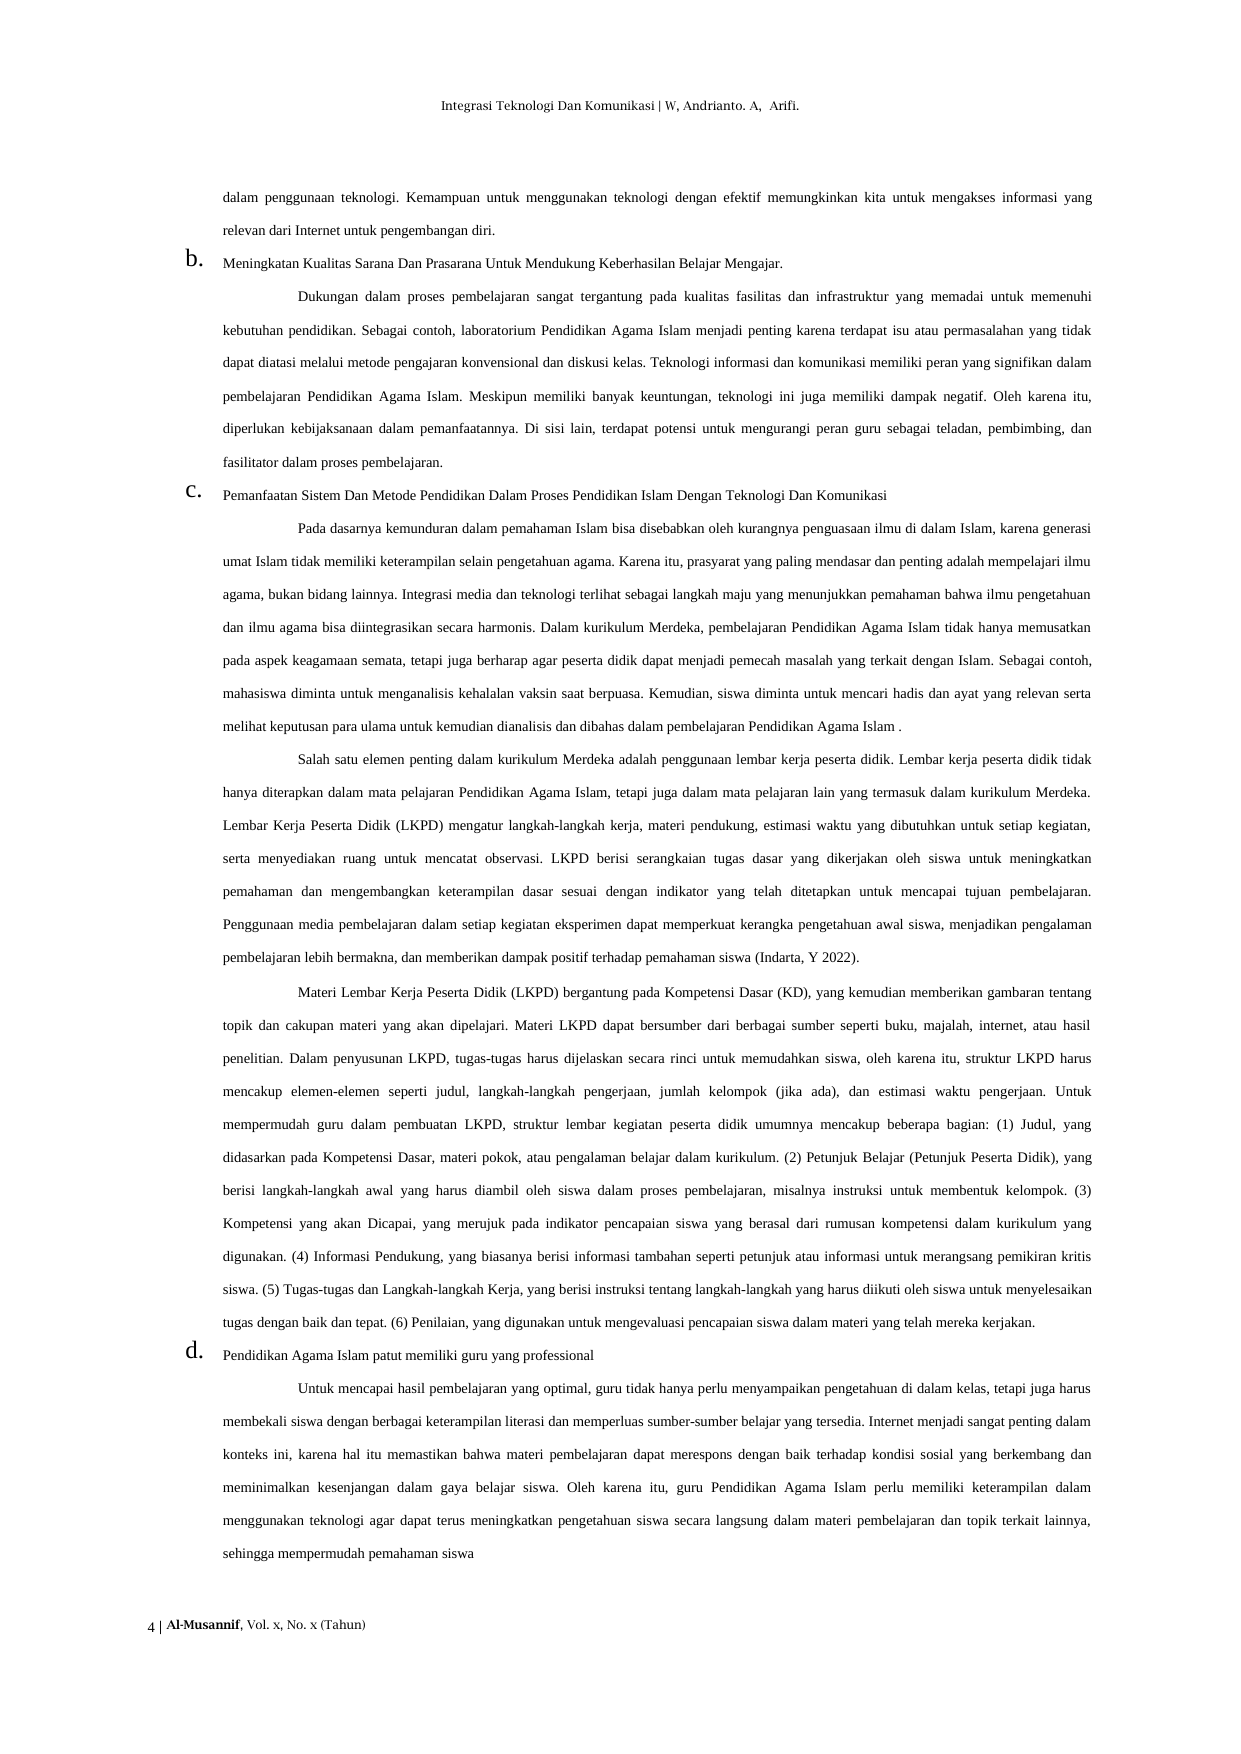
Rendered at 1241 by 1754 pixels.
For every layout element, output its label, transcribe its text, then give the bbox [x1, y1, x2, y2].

list Salah satu elemen penting dalam kurikulum Merdeka adalah penggunaan lembar kerja peserta didik. Lembar kerja peserta didik tidak hanya diterapkan dalam mata pelajaran Pendidikan Agama Islam, tetapi juga dalam mata pelajaran lain yang termasuk dalam kurikulum Merdeka. Lembar Kerja Peserta Didik (LKPD) mengatur langkah-langkah kerja, materi pendukung, estimasi waktu yang dibutuhkan untuk setiap kegiatan, serta menyediakan ruang untuk mencatat observasi. LKPD berisi serangkaian tugas dasar yang dikerjakan oleh siswa untuk meningkatkan pemahaman dan mengembangkan keterampilan dasar sesuai dengan indikator yang telah ditetapkan untuk mencapai tujuan pembelajaran. Penggunaan media pembelajaran dalam setiap kegiatan eksperimen dapat memperkuat kerangka pengetahuan awal siswa, menjadikan pengalaman pembelajaran lebih bermakna, dan memberikan dampak positif terhadap pemahaman siswa (Indarta, Y 2022). [223, 738, 1092, 967]
list Dukungan dalam proses pembelajaran sangat tergantung pada kualitas fasilitas dan infrastruktur yang memadai untuk memenuhi kebutuhan pendidikan. Sebagai contoh, laboratorium Pendidikan Agama Islam menjadi penting karena terdapat isu atau permasalahan yang tidak dapat diatasi melalui metode pengajaran konvensional dan diskusi kelas. Teknologi informasi dan komunikasi memiliki peran yang signifikan dalam pembelajaran Pendidikan Agama Islam. Meskipun memiliki banyak keuntungan, teknologi ini juga memiliki dampak negatif. Oleh karena itu, diperlukan kebijaksanaan dalam pemanfaatannya. Di sisi lain, terdapat potensi untuk mengurangi peran guru sebagai teladan, pembimbing, dan fasilitator dalam proses pembelajaran. [223, 276, 1092, 470]
list Pada dasarnya kemunduran dalam pemahaman Islam bisa disebabkan oleh kurangnya penguasaan ilmu di dalam Islam, karena generasi umat Islam tidak memiliki keterampilan selain pengetahuan agama. Karena itu, prasyarat yang paling mendasar dan penting adalah mempelajari ilmu agama, bukan bidang lainnya. Integrasi media dan teknologi terlihat sebagai langkah maju yang menunjukkan pemahaman bahwa ilmu pengetahuan dan ilmu agama bisa diintegrasikan secara harmonis. Dalam kurikulum Merdeka, pembelajaran Pendidikan Agama Islam tidak hanya memusatkan pada aspek keagamaan semata, tetapi juga berharap agar peserta didik dapat menjadi pemecah masalah yang terkait dengan Islam. Sebagai contoh, mahasiswa diminta untuk menganalisis kehalalan vaksin saat berpuasa. Kemudian, siswa diminta untuk mencari hadis dan ayat yang relevan serta melihat keputusan para ulama untuk kemudian dianalisis dan dibahas dalam pembelajaran Pendidikan Agama Islam . [223, 507, 1092, 734]
list Meningkatan Kualitas Sarana Dan Prasarana Untuk Mendukung Keberhasilan Belajar Mengajar. [185, 243, 1092, 272]
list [223, 177, 1092, 239]
list Pemanfaatan Sistem Dan Metode Pendidikan Dalam Proses Pendidikan Islam Dengan Teknologi Dan Komunikasi [185, 474, 1092, 503]
list Materi Lembar Kerja Peserta Didik (LKPD) bergantung pada Kompetensi Dasar (KD), yang kemudian memberikan gambaran tentang topik dan cakupan materi yang akan dipelajari. Materi LKPD dapat bersumber dari berbagai sumber seperti buku, majalah, internet, atau hasil penelitian. Dalam penyusunan LKPD, tugas-tugas harus dijelaskan secara rinci untuk memudahkan siswa, oleh karena itu, struktur LKPD harus mencakup elemen-elemen seperti judul, langkah-langkah pengerjaan, jumlah kelompok (jika ada), dan estimasi waktu pengerjaan. Untuk mempermudah guru dalam pembuatan LKPD, struktur lembar kegiatan peserta didik umumnya mencakup beberapa bagian: (1) Judul, yang didasarkan pada Kompetensi Dasar, materi pokok, atau pengalaman belajar dalam kurikulum. (2) Petunjuk Belajar (Petunjuk Peserta Didik), yang berisi langkah-langkah awal yang harus diambil oleh siswa dalam proses pembelajaran, misalnya instruksi untuk membentuk kelompok. (3) Kompetensi yang akan Dicapai, yang merujuk pada indikator pencapaian siswa yang berasal dari rumusan kompetensi dalam kurikulum yang digunakan. (4) Informasi Pendukung, yang biasanya berisi informasi tambahan seperti petunjuk atau informasi untuk merangsang pemikiran kritis siswa. (5) Tugas-tugas dan Langkah-langkah Kerja, yang berisi instruksi tentang langkah-langkah yang harus diikuti oleh siswa untuk menyelesaikan tugas dengan baik dan tepat. (6) Penilaian, yang digunakan untuk mengevaluasi pencapaian siswa dalam materi yang telah mereka kerjakan. [223, 972, 1092, 1331]
list Untuk mencapai hasil pembelajaran yang optimal, guru tidak hanya perlu menyampaikan pengetahuan di dalam kelas, tetapi juga harus membekali siswa dengan berbagai keterampilan literasi dan memperluas sumber-sumber belajar yang tersedia. Internet menjadi sangat penting dalam konteks ini, karena hal itu memastikan bahwa materi pembelajaran dapat merespons dengan baik terhadap kondisi sosial yang berkembang dan meminimalkan kesenjangan dalam gaya belajar siswa. Oleh karena itu, guru Pendidikan Agama Islam perlu memiliki keterampilan dalam menggunakan teknologi agar dapat terus meningkatkan pengetahuan siswa secara langsung dalam materi pembelajaran dan topik terkait lainnya, sehingga mempermudah pemahaman siswa [223, 1368, 1092, 1562]
list Pendidikan Agama Islam patut memiliki guru yang professional [185, 1335, 1092, 1364]
